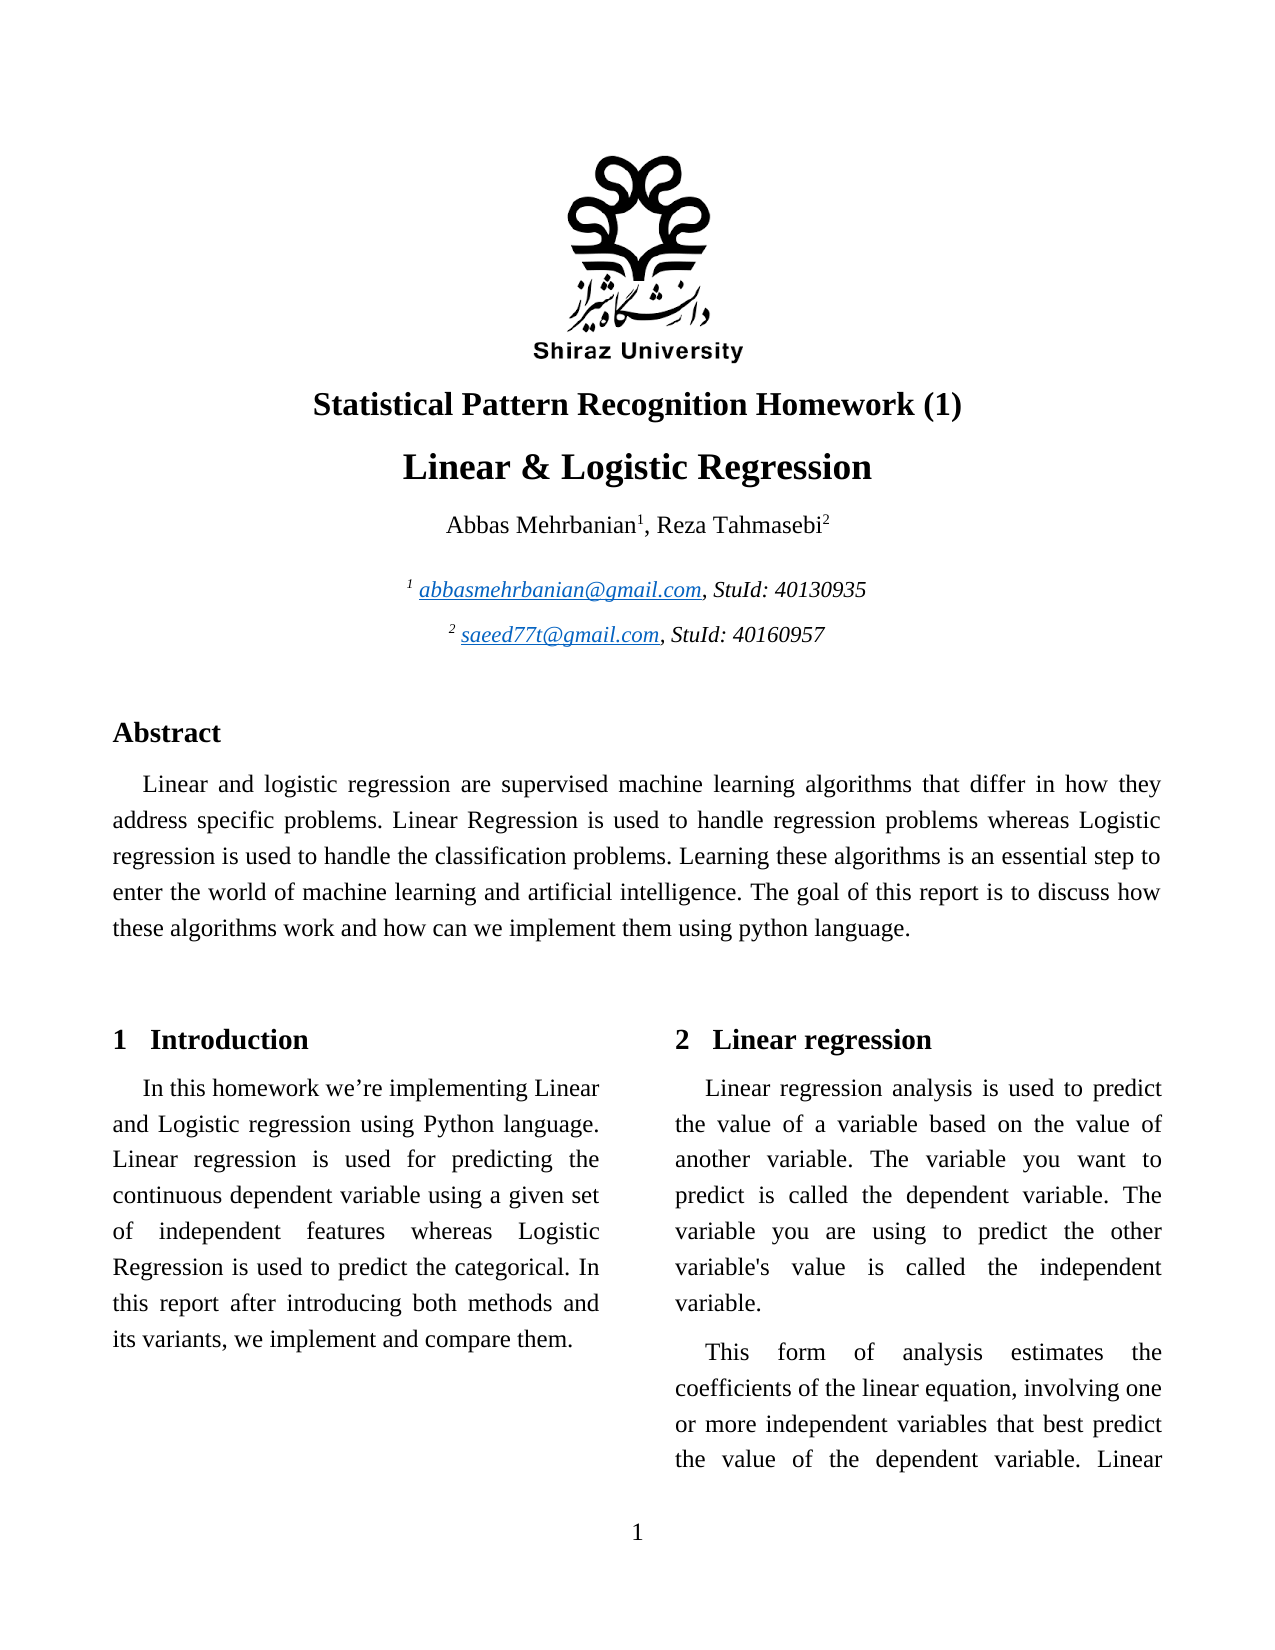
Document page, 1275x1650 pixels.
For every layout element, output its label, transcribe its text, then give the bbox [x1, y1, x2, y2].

text 2 saeed77t@gmail.com, StuId: 40160957 [112, 621, 1162, 647]
text Linear regression analysis is used to predict the value of a variable based on the value of another variable. The variable you want to predict is called the dependent variable. The variable you are using to predict the other variable's value is called the independent variable. [675, 1073, 1162, 1317]
text Linear and logistic regression are supervised machine learning algorithms that differ in how they address specific problems. Linear Regression is used to handle regression problems whereas Logistic regression is used to handle the classification problems. Learning these algorithms is an essential step to enter the world of machine learning and artificial intelligence. The goal of this report is to discuss how these algorithms work and how can we implement them using python language. [112, 769, 1162, 942]
title Linear & Logistic Regression [112, 444, 1162, 487]
text 1 abbasmehrbanian@gmail.com, StuId: 40130935 [112, 576, 1162, 602]
subtitle Linear regression [675, 1022, 1162, 1056]
title Abstract [112, 715, 1162, 748]
text Abbas Mehrbanian1, Reza Tahmasebi2 [112, 511, 1162, 539]
text Statistical Pattern Recognition Homework (1) [112, 384, 1162, 422]
text In this homework we’re implementing Linear and Logistic regression using Python language. Linear regression is used for predicting the continuous dependent variable using a given set of independent features whereas Logistic Regression is used to predict the categorical. In this report after introducing both methods and its variants, we implement and compare them. [112, 1073, 600, 1353]
picture [530, 150, 745, 364]
subtitle Introduction [112, 1022, 600, 1056]
